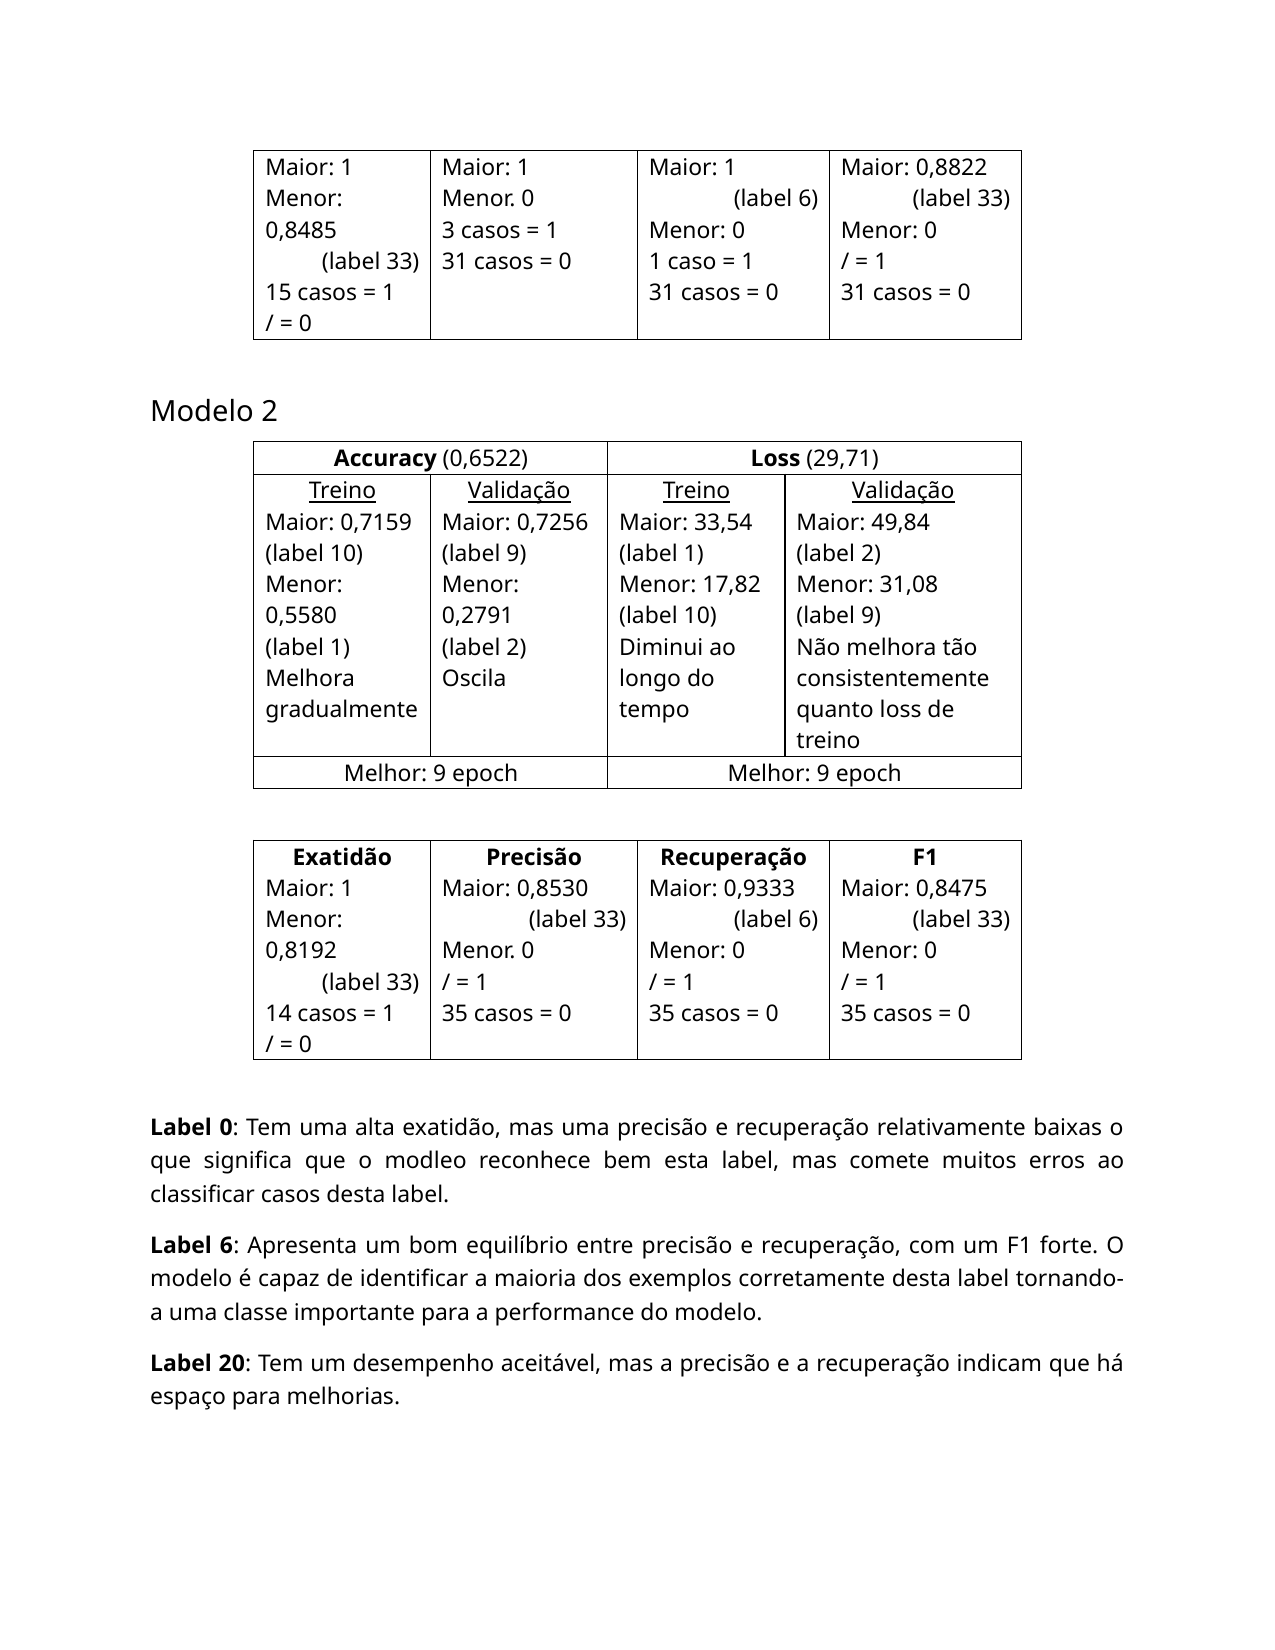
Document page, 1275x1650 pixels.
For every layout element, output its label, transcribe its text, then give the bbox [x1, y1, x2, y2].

table_cell Melhor: 9 epoch [254, 757, 607, 788]
text Label 20: Tem um desempenho aceitável, mas a precisão e a recuperação indicam que há espaço para melhorias. [150, 1347, 1125, 1412]
table_header Accuracy (0,6522) [254, 442, 607, 473]
table_cell Validação Maior: 0,7256 (label 9) Menor: 0,2791 (label 2) Oscila [431, 475, 607, 756]
table_header Loss (29,71) [608, 442, 1021, 473]
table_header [254, 151, 430, 338]
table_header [431, 151, 637, 338]
table_header Recuperação Maior: 0,9333 (label 6) Menor: 0 / = 1 35 casos = 0 [638, 841, 829, 1059]
table_cell Validação Maior: 49,84 (label 2) Menor: 31,08 (label 9) Não melhora tão consistentemente quanto loss de treino [786, 475, 1021, 756]
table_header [638, 151, 829, 338]
text Label 0: Tem uma alta exatidão, mas uma precisão e recuperação relativamente baixas o que significa que o modleo reconhece bem esta label, mas comete muitos erros ao classificar casos desta label. [150, 1111, 1125, 1209]
table_header Exatidão Maior: 1 Menor: 0,8192 (label 33) 14 casos = 1 / = 0 [254, 841, 430, 1059]
subtitle Modelo 2 [150, 390, 1125, 430]
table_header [830, 151, 1021, 338]
table_header F1 Maior: 0,8475 (label 33) Menor: 0 / = 1 35 casos = 0 [830, 841, 1021, 1059]
text Label 6: Apresenta um bom equilíbrio entre precisão e recuperação, com um F1 forte. O modelo é capaz de identificar a maioria dos exemplos corretamente desta label tornando-a uma classe importante para a performance do modelo. [150, 1229, 1125, 1327]
table_cell Treino Maior: 33,54 (label 1) Menor: 17,82 (label 10) Diminui ao longo do tempo [608, 475, 784, 756]
table_header Precisão Maior: 0,8530 (label 33) Menor. 0 / = 1 35 casos = 0 [431, 841, 637, 1059]
table_cell Melhor: 9 epoch [608, 757, 1021, 788]
table_cell Treino Maior: 0,7159 (label 10) Menor: 0,5580 (label 1) Melhora gradualmente [254, 475, 430, 756]
